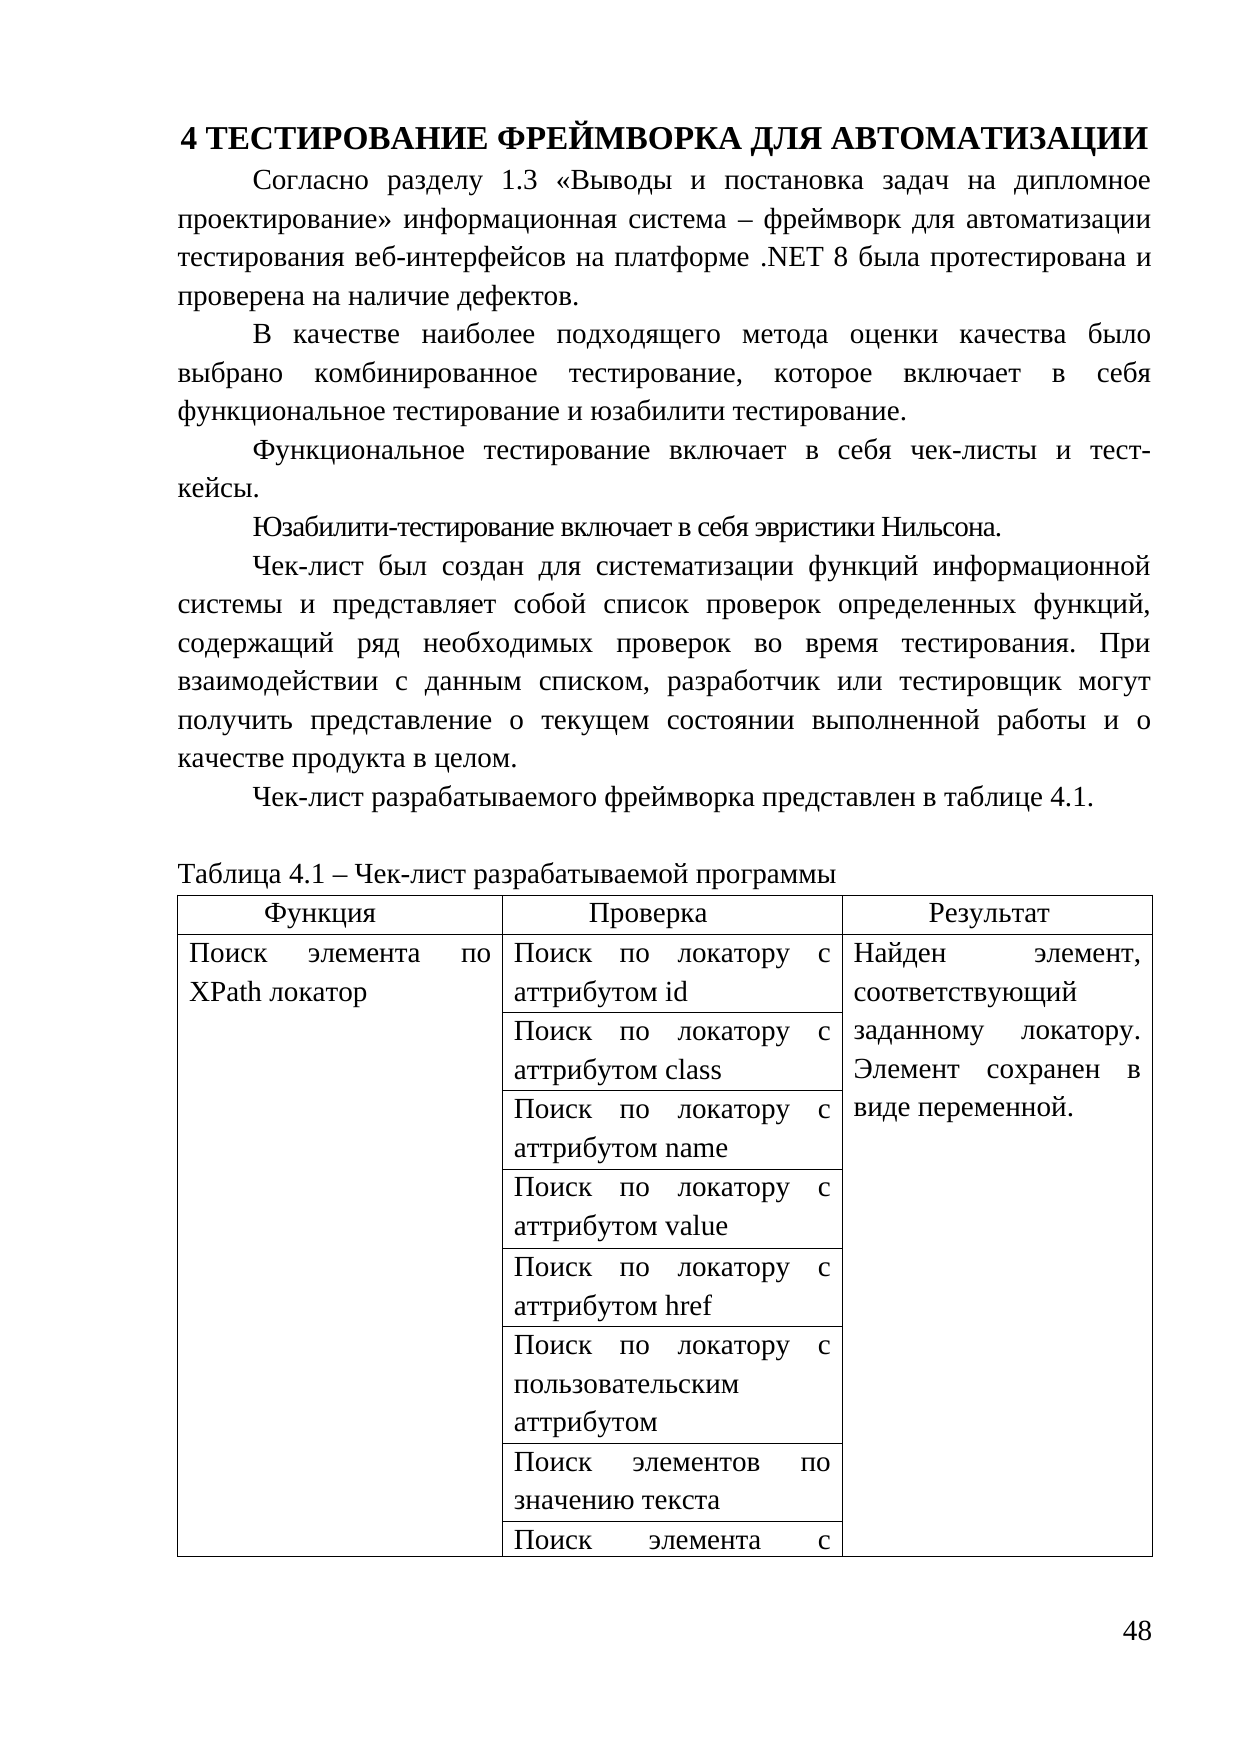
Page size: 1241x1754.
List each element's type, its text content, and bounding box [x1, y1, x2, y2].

table_header Результат [843, 896, 1152, 934]
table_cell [503, 1522, 842, 1556]
table_cell Поиск по локатору с аттрибутом id [503, 935, 842, 1012]
table_cell Поиск по локатору с пользовательским аттрибутом [503, 1327, 842, 1443]
text Чек-лист разрабатываемого фреймворка представлен в таблице 4.1. [177, 779, 1152, 812]
table_header Функция [178, 896, 502, 934]
table_cell Поиск по локатору с аттрибутом value [503, 1170, 842, 1248]
table_cell Поиск по локатору с аттрибутом name [503, 1091, 842, 1168]
text Юзабилити-тестирование включает в себя эвристики Нильсона. [177, 509, 1152, 543]
table_cell Поиск по локатору с аттрибутом href [503, 1249, 842, 1326]
text Функциональное тестирование включает в себя чек-листы и тест-кейсы. [177, 432, 1152, 504]
text Согласно разделу 1.3 «Выводы и постановка задач на дипломное проектирование» информационная система – фреймворк для автоматизации тестирования веб-интерфейсов на платформе .NET 8 была протестирована и проверена на наличие дефектов. [177, 162, 1152, 311]
table_cell Найден элемент, соответствующий заданному локатору. Элемент сохранен в виде переменной. [843, 935, 1152, 1556]
text В качестве наиболее подходящего метода оценки качества было выбрано комбинированное тестирование, которое включает в себя функциональное тестирование и юзабилити тестирование. [177, 316, 1152, 427]
text Чек-лист был создан для систематизации функций информационной системы и представляет собой список проверок определенных функций, содержащий ряд необходимых проверок во время тестирования. При взаимодействии с данным списком, разработчик или тестировщик могут получить представление о текущем состоянии выполненной работы и о качестве продукта в целом. [177, 548, 1152, 774]
table_header Проверка [503, 896, 842, 934]
table_cell Поиск по локатору с аттрибутом class [503, 1013, 842, 1090]
table_cell Поиск элементов по значению текста [503, 1444, 842, 1521]
text 4 ТЕСТИРОВАНИЕ ФРЕЙМВОРКА ДЛЯ АВТОМАТИЗАЦИИ [177, 118, 1152, 156]
text Таблица 4.1 – Чек-лист разрабатываемой программы [177, 856, 1152, 889]
table_cell Поиск элемента по XPath локатор [178, 935, 502, 1556]
